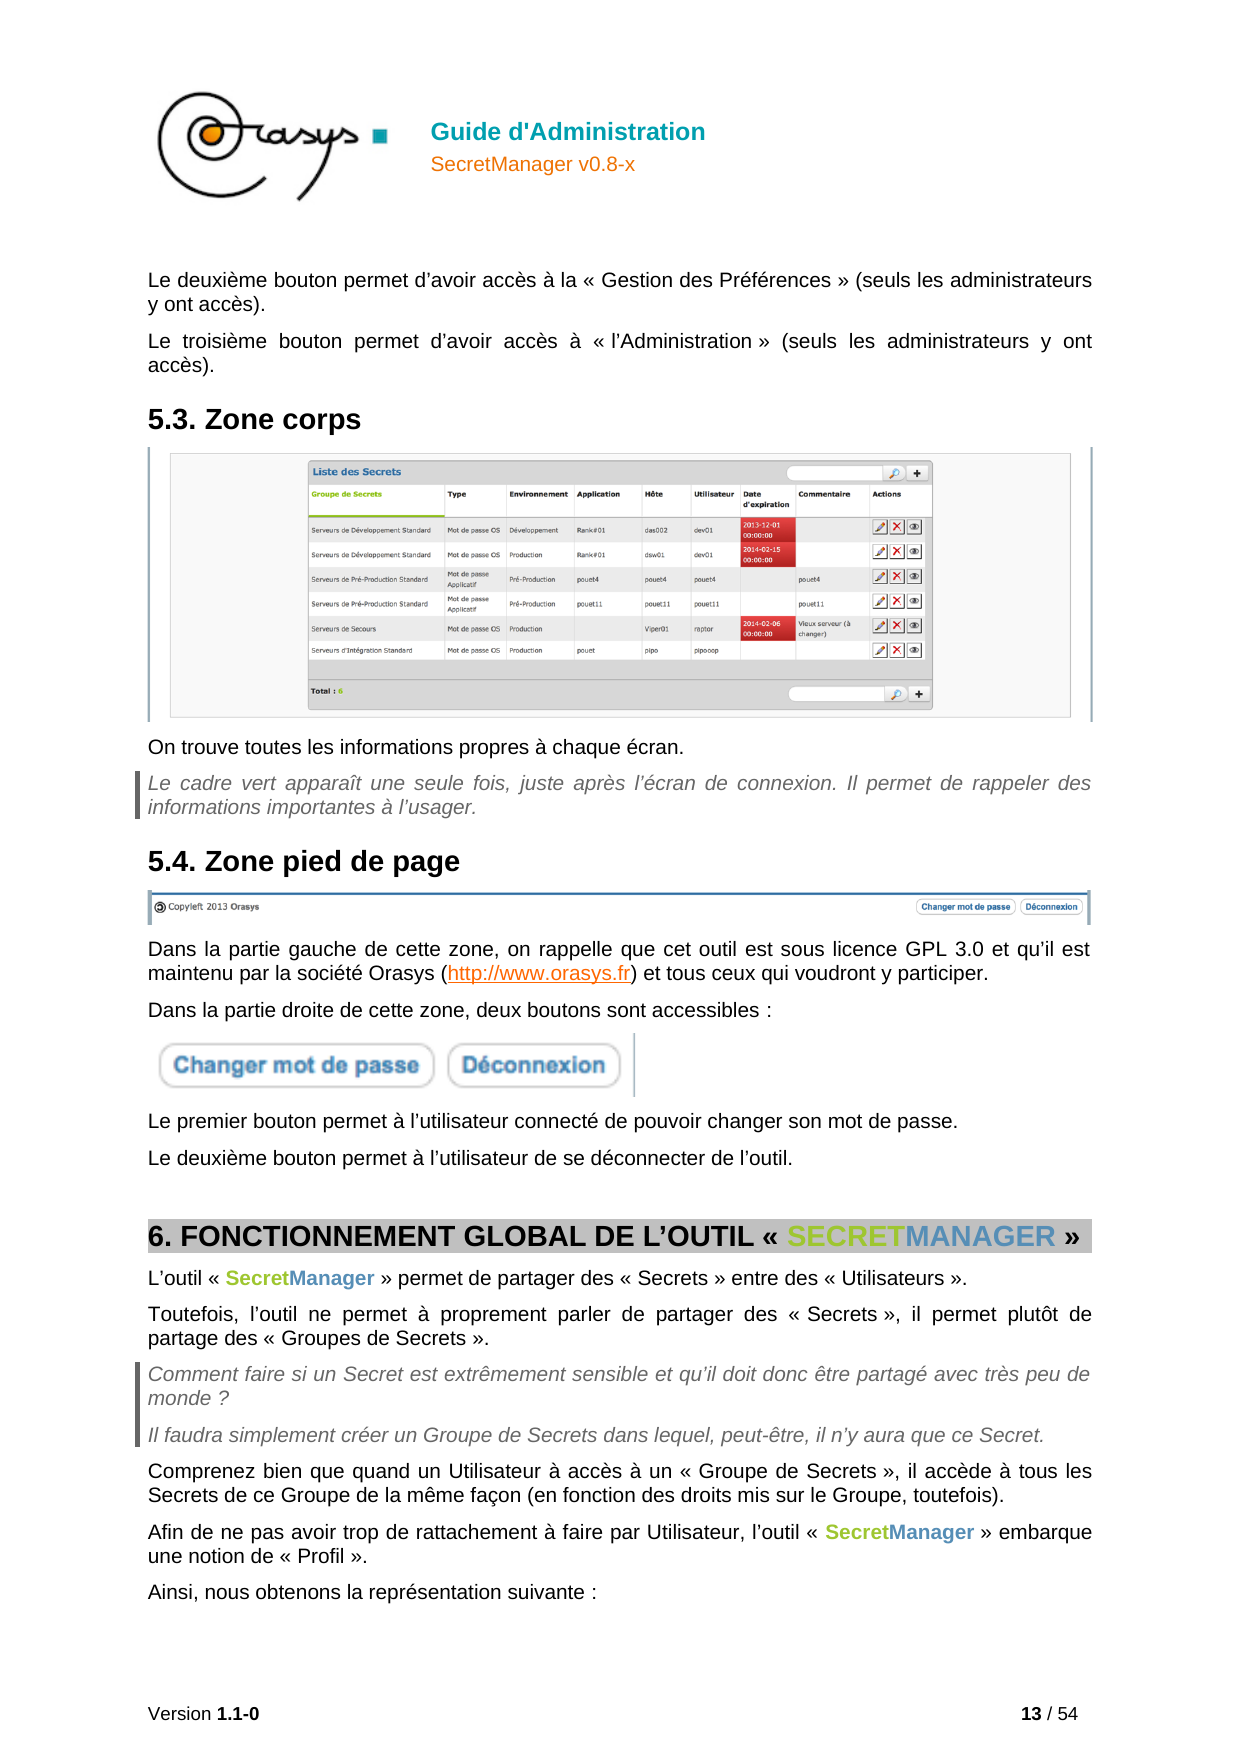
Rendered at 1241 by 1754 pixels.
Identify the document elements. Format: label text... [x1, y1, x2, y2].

text Ainsi, nous obtenons la représentation suivante : [148, 1580, 1092, 1604]
text Il faudra simplement créer un Groupe de Secrets dans lequel, peut-être, il n’y aura que ce Secret. [140, 1423, 1092, 1447]
text Comprenez bien que quand un Utilisateur à accès à un « Groupe de Secrets », il accède à tous les Secrets de ce Groupe de la même façon (en fonction des droits mis sur le Groupe, toutefois). [148, 1459, 1092, 1507]
picture [147, 447, 1093, 722]
picture [147, 890, 1091, 925]
text Le deuxième bouton permet à l’utilisateur de se déconnecter de l’outil. [148, 1145, 1092, 1169]
text Dans la partie droite de cette zone, deux boutons sont accessibles : [148, 997, 1092, 1021]
text Le troisième bouton permet d’avoir accès à « l’Administration » (seuls les administrateurs y ont accès). [148, 329, 1092, 377]
text Comment faire si un Secret est extrêmement sensible et qu’il doit donc être partagé avec très peu de monde ? [140, 1362, 1092, 1410]
subtitle Zone corps [148, 402, 1092, 435]
text L’outil « SecretManager » permet de partager des « Secrets » entre des « Utilisateurs ». [148, 1265, 1092, 1289]
subtitle Fonctionnement global de l’outil « SecretManager » [148, 1219, 1092, 1253]
picture [147, 1033, 636, 1097]
text Dans la partie gauche de cette zone, on rappelle que cet outil est sous licence GPL 3.0 et qu’il est maintenu par la société Orasys (http://www.orasys.fr) et tous ceux qui voudront y participer. [148, 937, 1092, 985]
subtitle Zone pied de page [148, 844, 1092, 877]
text Toutefois, l’outil ne permet à proprement parler de partager des « Secrets », il permet plutôt de partage des « Groupes de Secrets ». [148, 1302, 1092, 1350]
text Le premier bouton permet à l’utilisateur connecté de pouvoir changer son mot de passe. [148, 1109, 1092, 1133]
text Afin de ne pas avoir trop de rattachement à faire par Utilisateur, l’outil « SecretManager » embarque une notion de « Profil ». [148, 1519, 1092, 1567]
text Le deuxième bouton permet d’avoir accès à la « Gestion des Préférences » (seuls les administrateurs y ont accès). [148, 268, 1092, 316]
text Le cadre vert apparaît une seule fois, juste après l’écran de connexion. Il permet de rappeler des informations importantes à l’usager. [140, 771, 1092, 819]
picture [147, 80, 408, 220]
text On trouve toutes les informations propres à chaque écran. [148, 734, 1092, 758]
